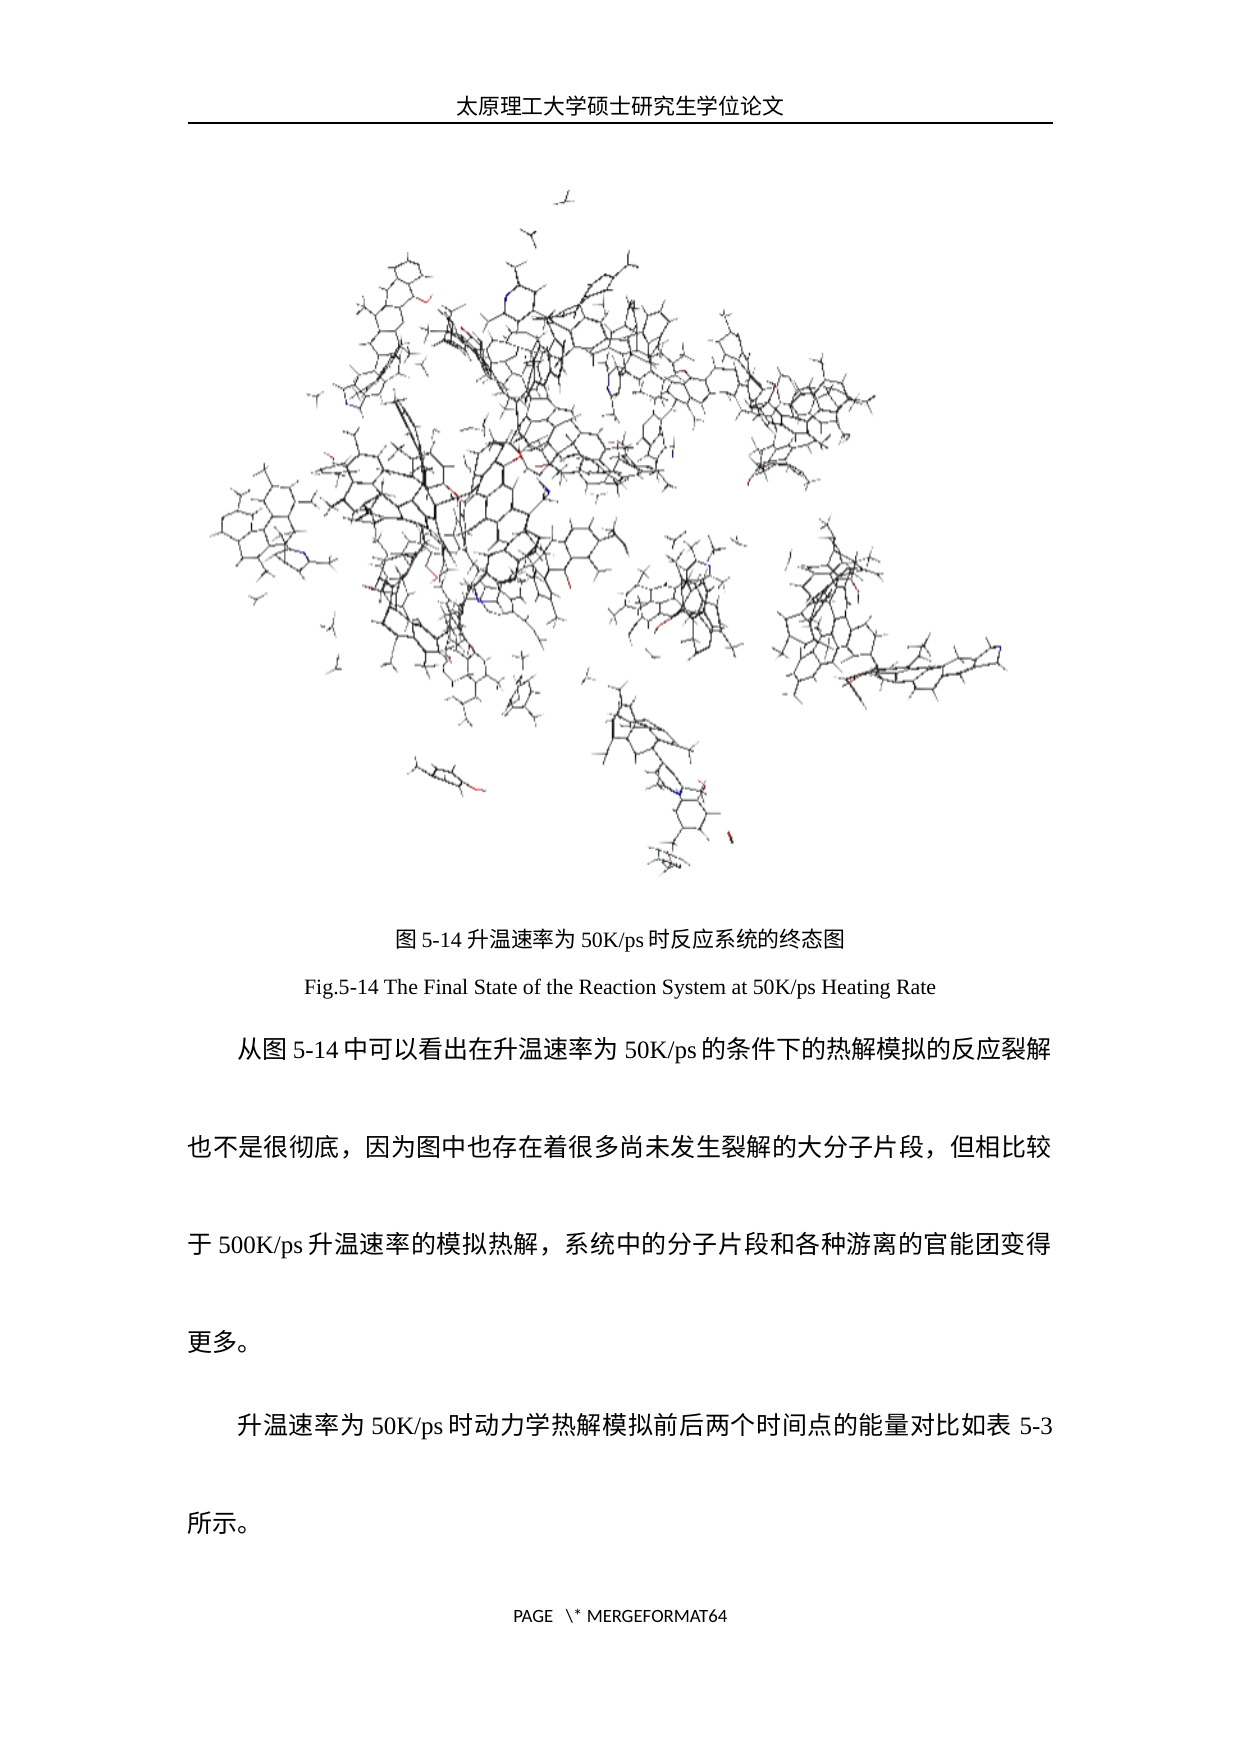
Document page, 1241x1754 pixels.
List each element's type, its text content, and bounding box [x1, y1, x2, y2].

text 从图5-14中可以看出在升温速率为50K/ps的条件下的热解模拟的反应裂解也不是很彻底，因为图中也存在着很多尚未发生裂解的大分子片段，但相比较于500K/ps升温速率的模拟热解，系统中的分子片段和各种游离的官能团变得更多。 [187, 1016, 1053, 1373]
text Fig.5-14 The Final State of the Reaction System at 50K/ps Heating Rate [187, 970, 1053, 1003]
text 升温速率为50K/ps时动力学热解模拟前后两个时间点的能量对比如表5-3所示。 [187, 1391, 1053, 1554]
picture [187, 161, 1046, 898]
text 图5-14 升温速率为50K/ps时反应系统的终态图 [187, 922, 1053, 954]
